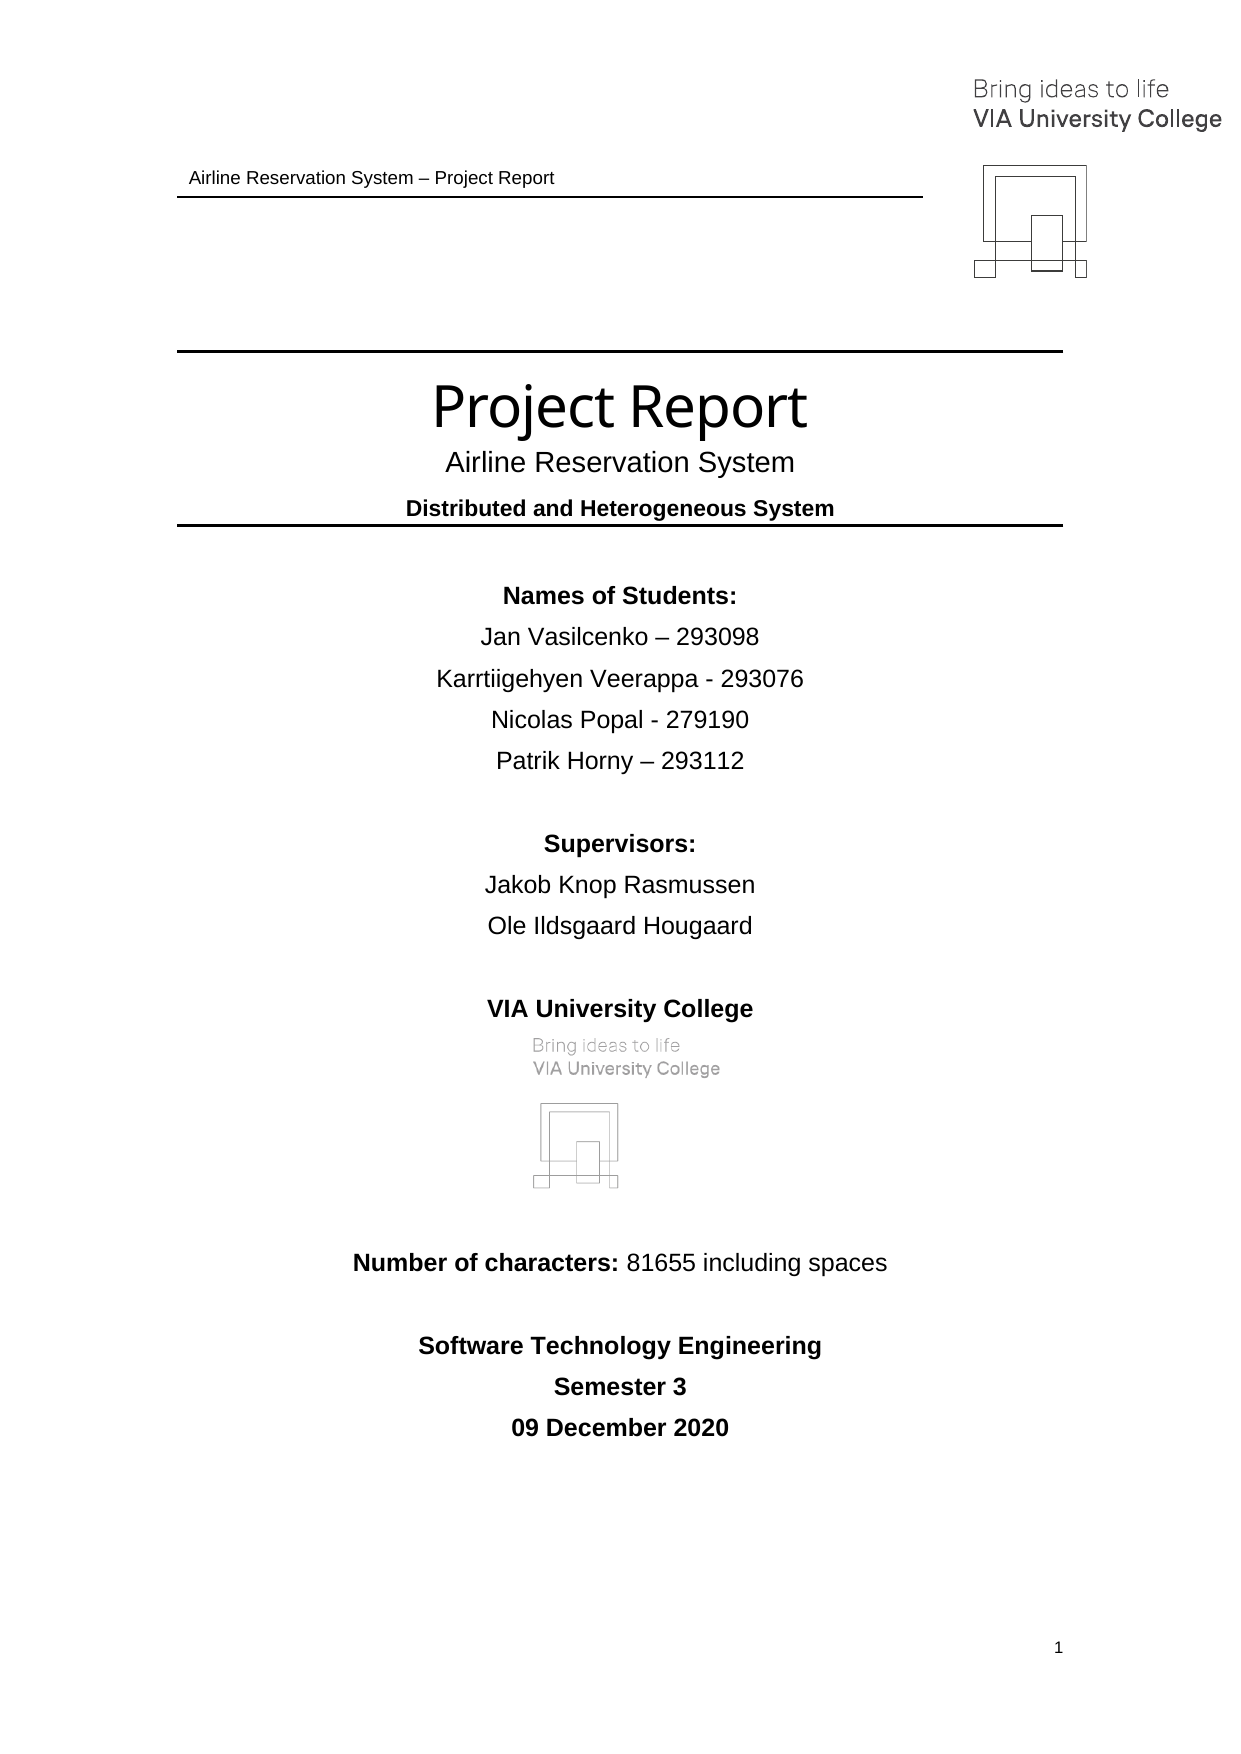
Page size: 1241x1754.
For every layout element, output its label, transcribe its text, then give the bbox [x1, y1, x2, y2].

text Names of Students: [177, 581, 1063, 610]
text Number of characters: 81655 including spaces [177, 1248, 1063, 1277]
text Ole Ildsgaard Hougaard [177, 911, 1063, 940]
text Distributed and Heterogeneous System [177, 495, 1063, 524]
text Airline Reservation System [177, 445, 1063, 478]
text Patrik Horny – 293112 [177, 746, 1063, 775]
text 09 December 2020 [177, 1413, 1063, 1442]
text VIA University College [177, 994, 1063, 1022]
text Nicolas Popal - 279190 [177, 705, 1063, 734]
text Karrtiigehyen Veerappa - 293076 [177, 664, 1063, 692]
text Jan Vasilcenko – 293098 [177, 622, 1063, 651]
text Software Technology Engineering [177, 1331, 1063, 1359]
title Project Report [177, 365, 1063, 445]
picture [518, 1035, 723, 1195]
text Supervisors: [177, 829, 1063, 857]
text Semester 3 [177, 1372, 1063, 1401]
text Jakob Knop Rasmussen [177, 870, 1063, 899]
